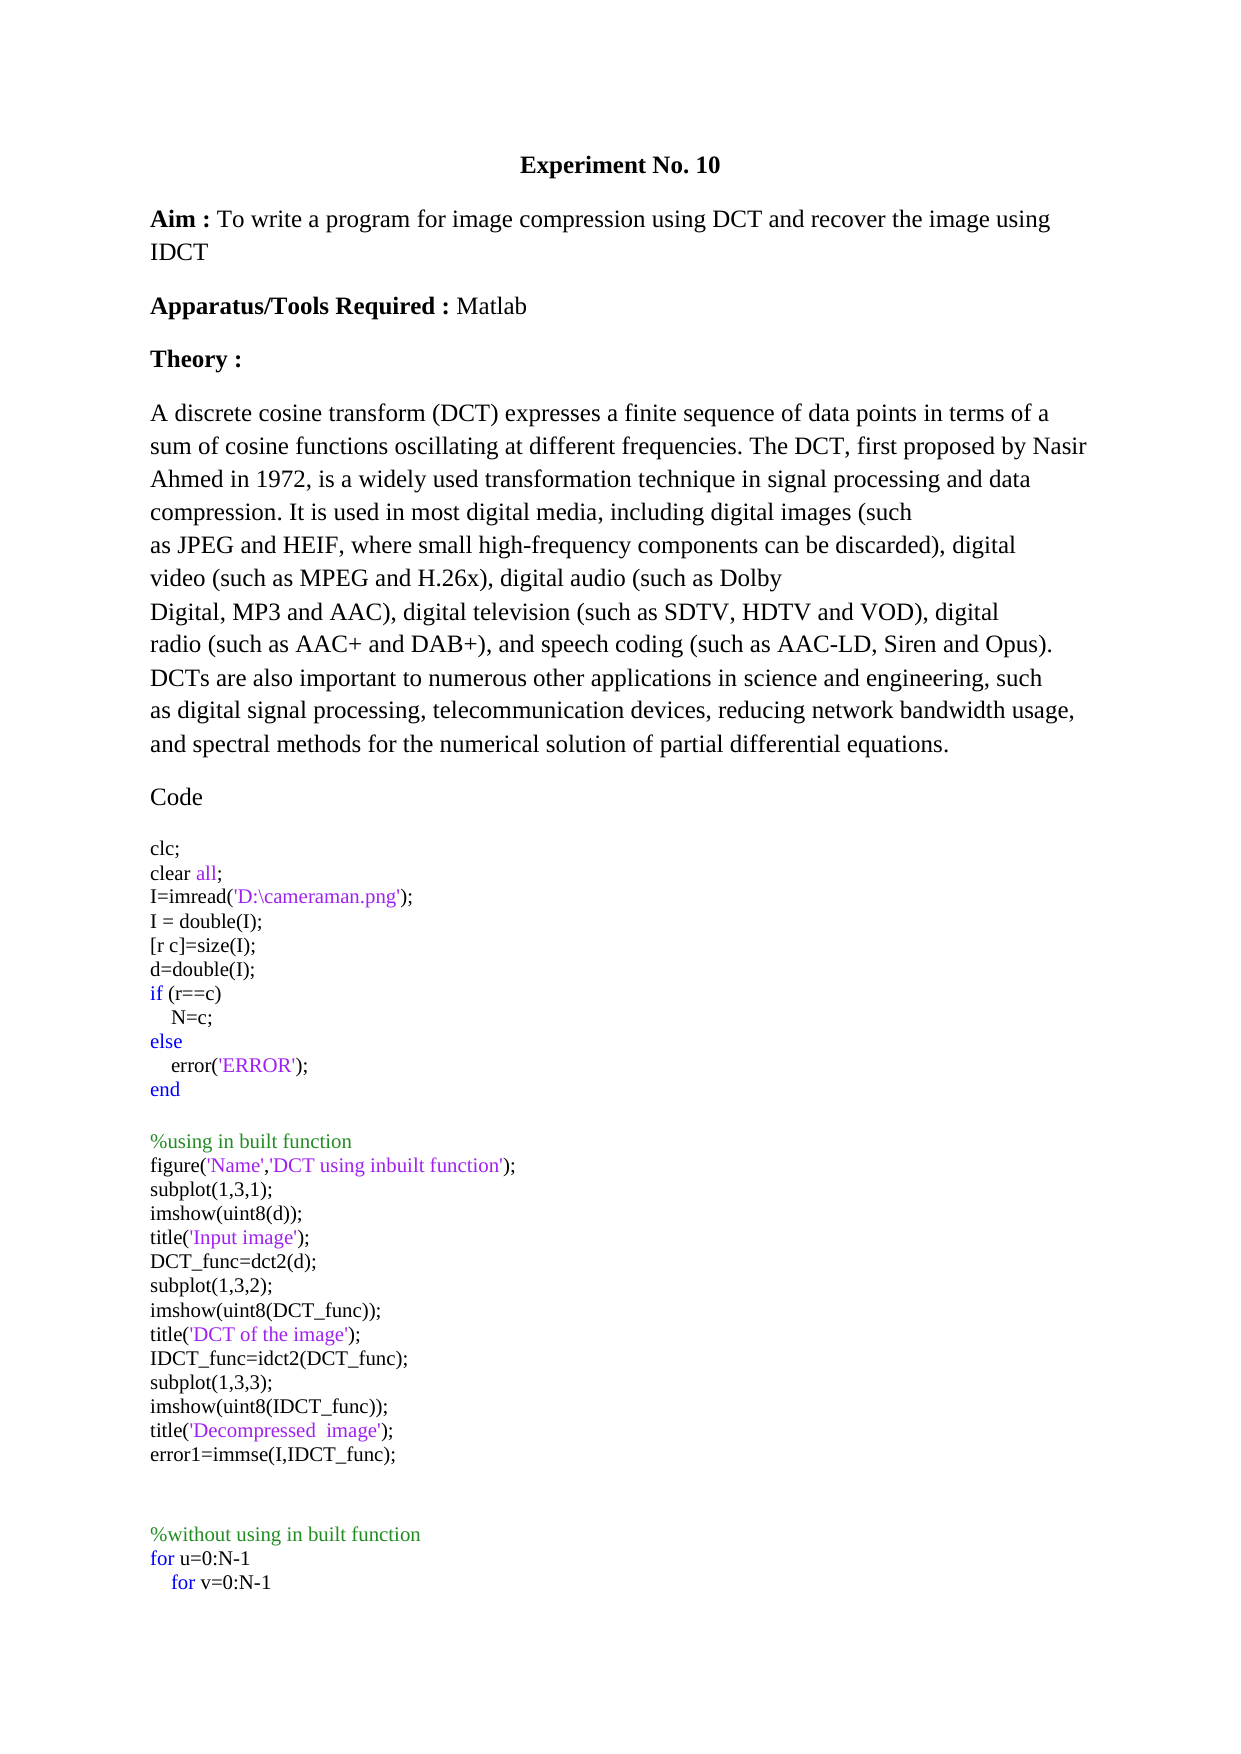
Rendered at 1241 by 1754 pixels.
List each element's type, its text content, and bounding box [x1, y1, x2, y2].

text A discrete cosine transform (DCT) expresses a finite sequence of data points in terms of a sum of cosine functions oscillating at different frequencies. The DCT, first proposed by Nasir Ahmed in 1972, is a widely used transformation technique in signal processing and data compression. It is used in most digital media, including digital images (such as JPEG and HEIF, where small high-frequency components can be discarded), digital video (such as MPEG and H.26x), digital audio (such as Dolby Digital, MP3 and AAC), digital television (such as SDTV, HDTV and VOD), digital radio (such as AAC+ and DAB+), and speech coding (such as AAC-LD, Siren and Opus). DCTs are also important to numerous other applications in science and engineering, such as digital signal processing, telecommunication devices, reducing network bandwidth usage, and spectral methods for the numerical solution of partial differential equations. [150, 398, 1090, 757]
text %without using in built function [150, 1522, 1090, 1546]
text end [150, 1077, 1090, 1101]
text Code [150, 782, 1090, 811]
text error1=immse(I,IDCT_func); [150, 1442, 1090, 1466]
text figure('Name','DCT using inbuilt function'); [150, 1153, 1090, 1177]
text title('Input image'); [150, 1225, 1090, 1249]
text imshow(uint8(d)); [150, 1201, 1090, 1225]
text d=double(I); [150, 957, 1090, 981]
text N=c; [150, 1005, 1090, 1029]
text Theory : [150, 344, 1090, 373]
text Experiment No. 10 [150, 150, 1090, 179]
text [r c]=size(I); [150, 933, 1090, 957]
text subplot(1,3,2); [150, 1273, 1090, 1297]
text else [150, 1029, 1090, 1053]
text for u=0:N-1 [150, 1546, 1090, 1570]
text imshow(uint8(IDCT_func)); [150, 1394, 1090, 1418]
text DCT_func=dct2(d); [150, 1249, 1090, 1273]
text %using in built function [150, 1129, 1090, 1153]
text imshow(uint8(DCT_func)); [150, 1297, 1090, 1322]
text I=imread('D:\cameraman.png'); [150, 884, 1090, 908]
text clc; [150, 836, 1090, 860]
text subplot(1,3,3); [150, 1370, 1090, 1394]
text subplot(1,3,1); [150, 1177, 1090, 1201]
text Apparatus/Tools Required : Matlab [150, 291, 1090, 319]
text for v=0:N-1 [150, 1570, 1090, 1594]
text title('DCT of the image'); [150, 1322, 1090, 1346]
text if (r==c) [150, 981, 1090, 1005]
text I = double(I); [150, 908, 1090, 933]
text IDCT_func=idct2(DCT_func); [150, 1346, 1090, 1370]
text Aim : To write a program for image compression using DCT and recover the image using IDCT [150, 204, 1090, 266]
text clear all; [150, 860, 1090, 884]
text error('ERROR'); [150, 1053, 1090, 1077]
text title('Decompressed image'); [150, 1418, 1090, 1442]
